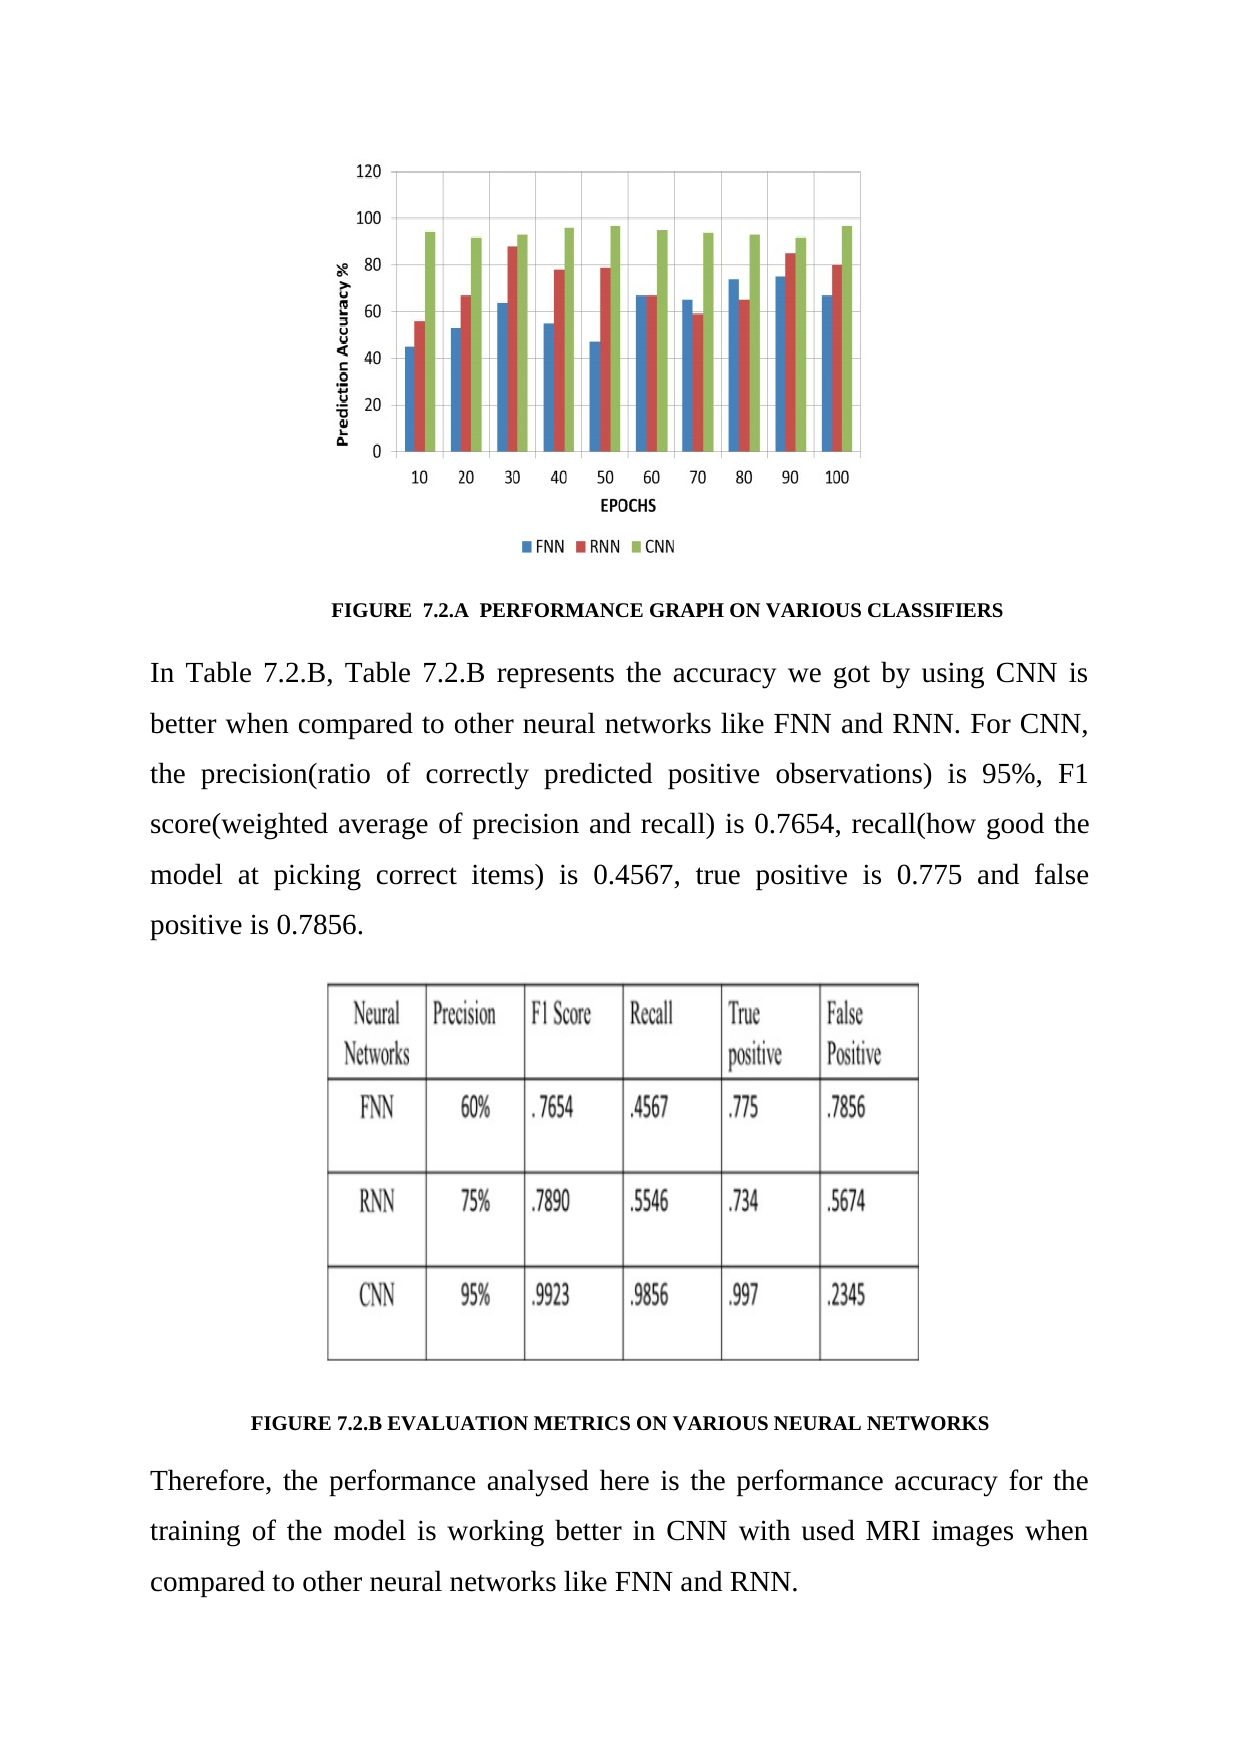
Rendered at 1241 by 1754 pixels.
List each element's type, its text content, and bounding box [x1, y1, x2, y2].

picture [300, 150, 940, 568]
text In Table 7.2.B, Table 7.2.B represents the accuracy we got by using CNN is better when compared to other neural networks like FNN and RNN. For CNN, the precision(ratio of correctly predicted positive observations) is 95%, F1 score(weighted average of precision and recall) is 0.7654, recall(how good the model at picking correct items) is 0.4567, true positive is 0.775 and false positive is 0.7856. [150, 656, 1090, 941]
text FIGURE 7.2.B EVALUATION METRICS ON VARIOUS NEURAL NETWORKS [150, 1411, 1090, 1434]
text Therefore, the performance analysed here is the performance accuracy for the training of the model is working better in CNN with used MRI images when compared to other neural networks like FNN and RNN. [150, 1463, 1090, 1597]
picture [319, 974, 921, 1380]
text FIGURE 7.2.A PERFORMANCE GRAPH ON VARIOUS CLASSIFIERS [150, 598, 1090, 622]
